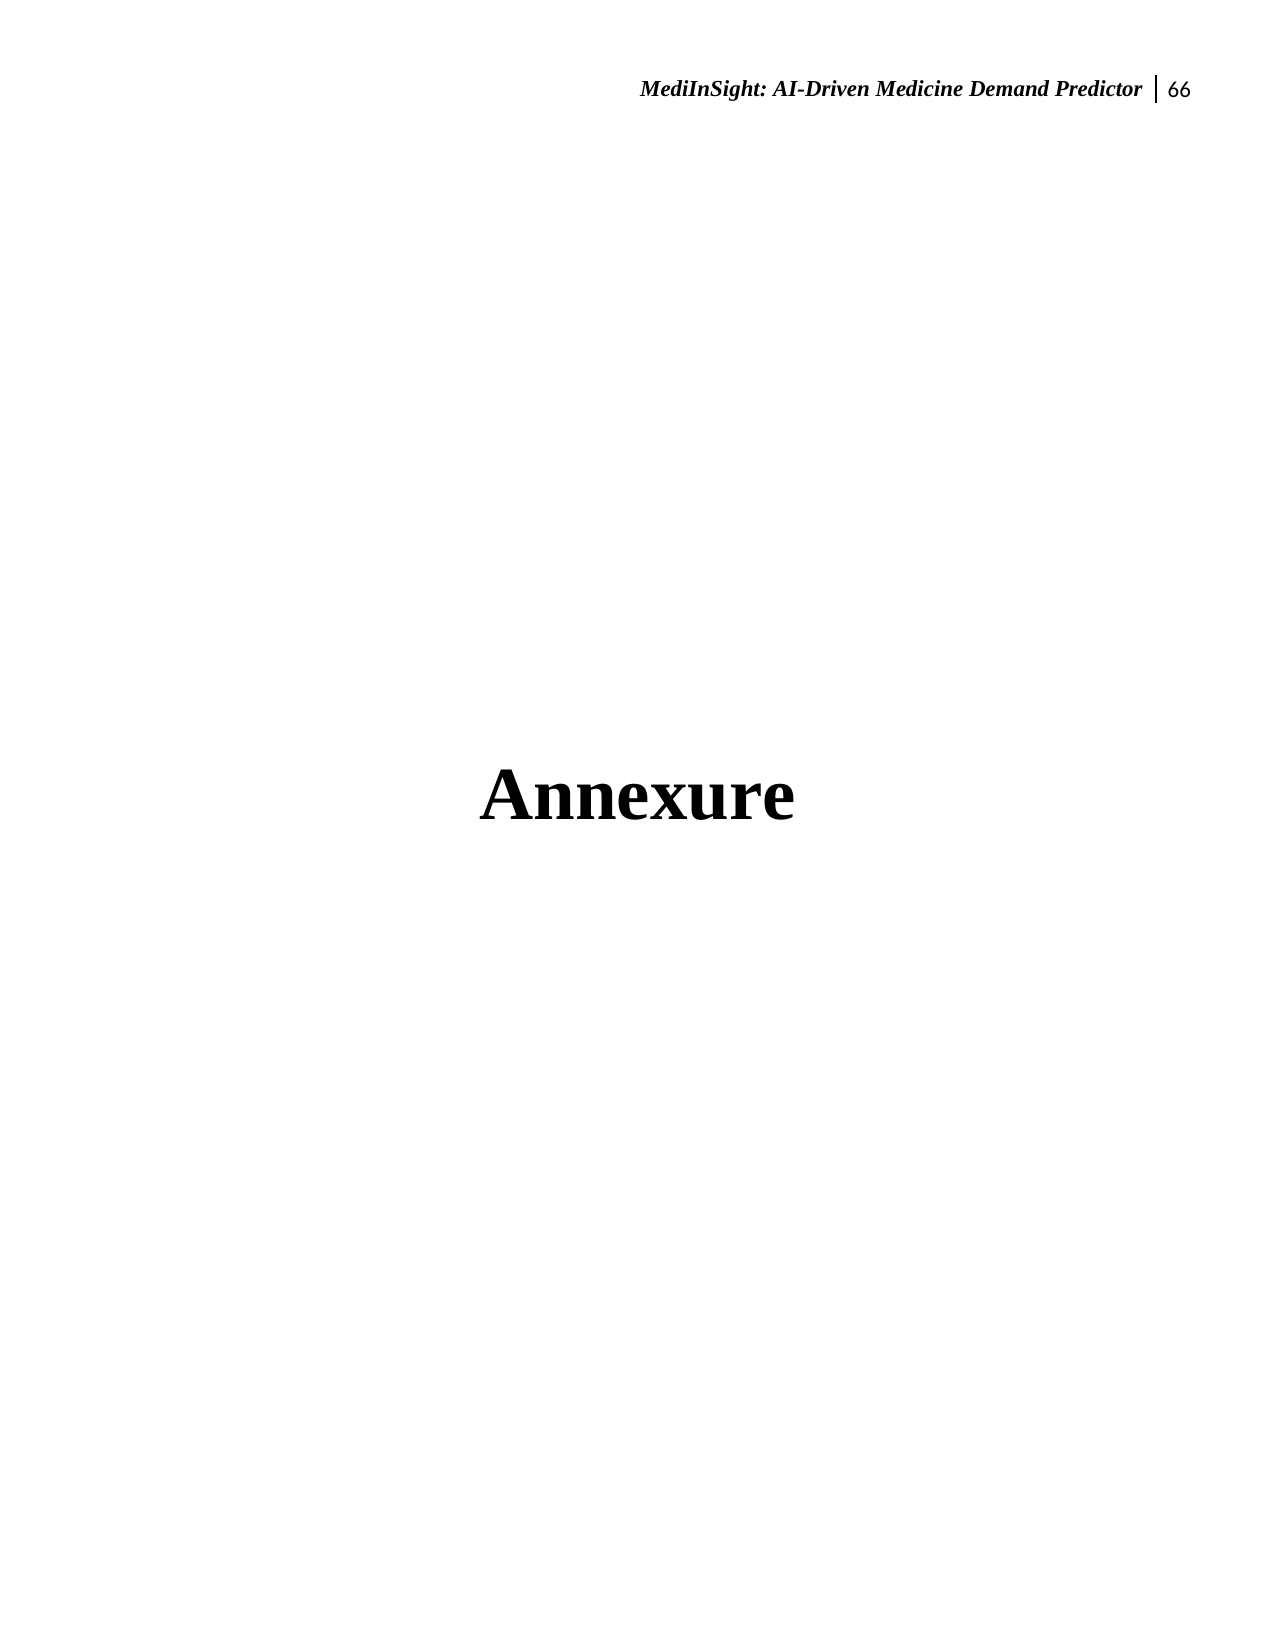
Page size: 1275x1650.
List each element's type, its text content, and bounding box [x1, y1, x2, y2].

subtitle Annexure [150, 750, 1125, 836]
